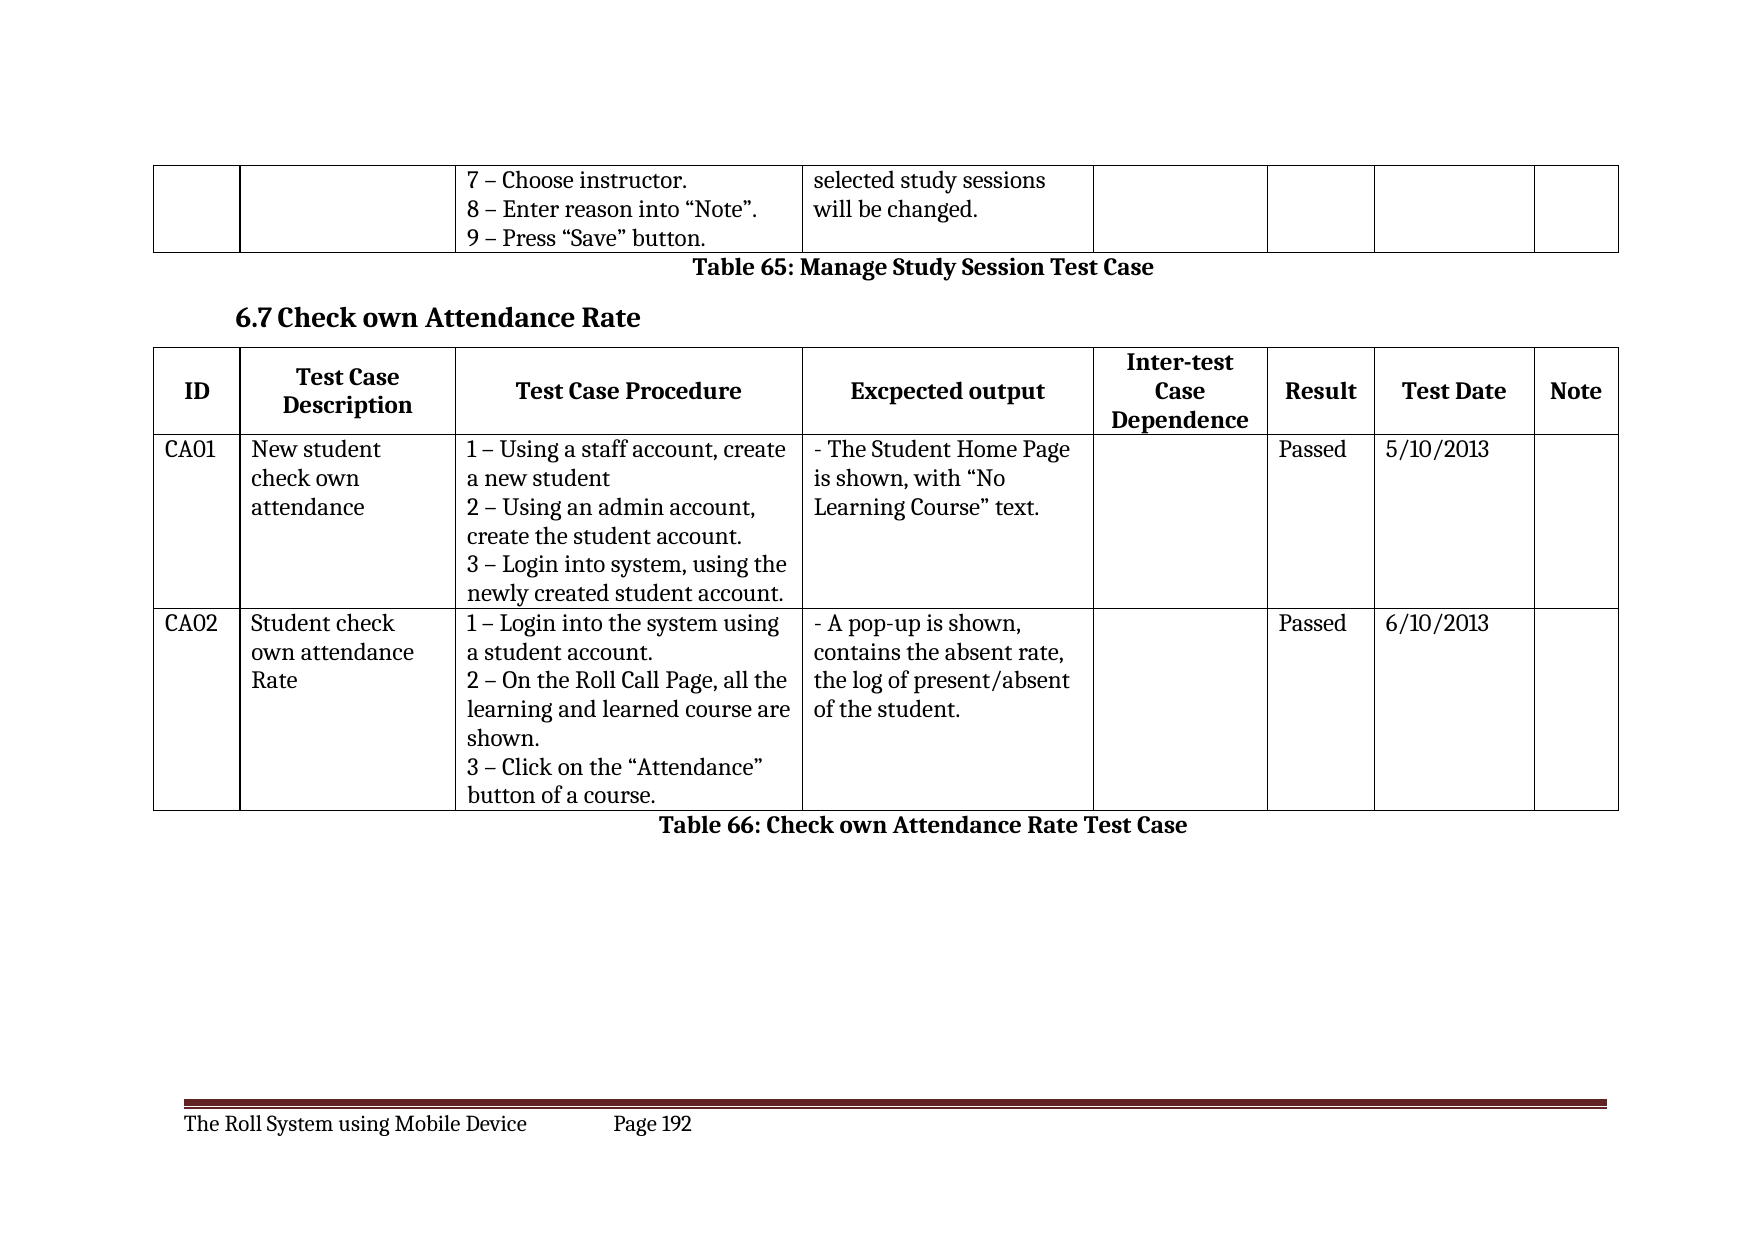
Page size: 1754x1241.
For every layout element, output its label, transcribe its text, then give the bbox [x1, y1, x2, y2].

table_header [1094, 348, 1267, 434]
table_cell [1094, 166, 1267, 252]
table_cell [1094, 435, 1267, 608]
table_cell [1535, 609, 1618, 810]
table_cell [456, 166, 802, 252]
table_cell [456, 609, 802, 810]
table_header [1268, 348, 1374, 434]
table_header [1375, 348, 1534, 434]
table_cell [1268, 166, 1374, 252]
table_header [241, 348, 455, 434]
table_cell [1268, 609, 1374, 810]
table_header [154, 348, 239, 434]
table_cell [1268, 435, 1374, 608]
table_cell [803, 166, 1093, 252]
list Table 66: Check own Attendance Rate Test Case [240, 811, 1607, 840]
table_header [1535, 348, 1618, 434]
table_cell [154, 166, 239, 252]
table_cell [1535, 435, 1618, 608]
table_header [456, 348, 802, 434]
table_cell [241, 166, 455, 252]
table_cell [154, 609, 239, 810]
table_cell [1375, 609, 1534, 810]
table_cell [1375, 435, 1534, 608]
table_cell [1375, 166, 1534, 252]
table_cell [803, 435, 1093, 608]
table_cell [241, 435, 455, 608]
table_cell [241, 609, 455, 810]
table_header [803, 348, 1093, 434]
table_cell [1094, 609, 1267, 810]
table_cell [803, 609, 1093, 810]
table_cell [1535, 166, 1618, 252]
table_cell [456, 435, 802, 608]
list Table 65: Manage Study Session Test Case [240, 253, 1607, 282]
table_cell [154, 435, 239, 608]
subtitle Check own Attendance Rate [235, 301, 1607, 334]
